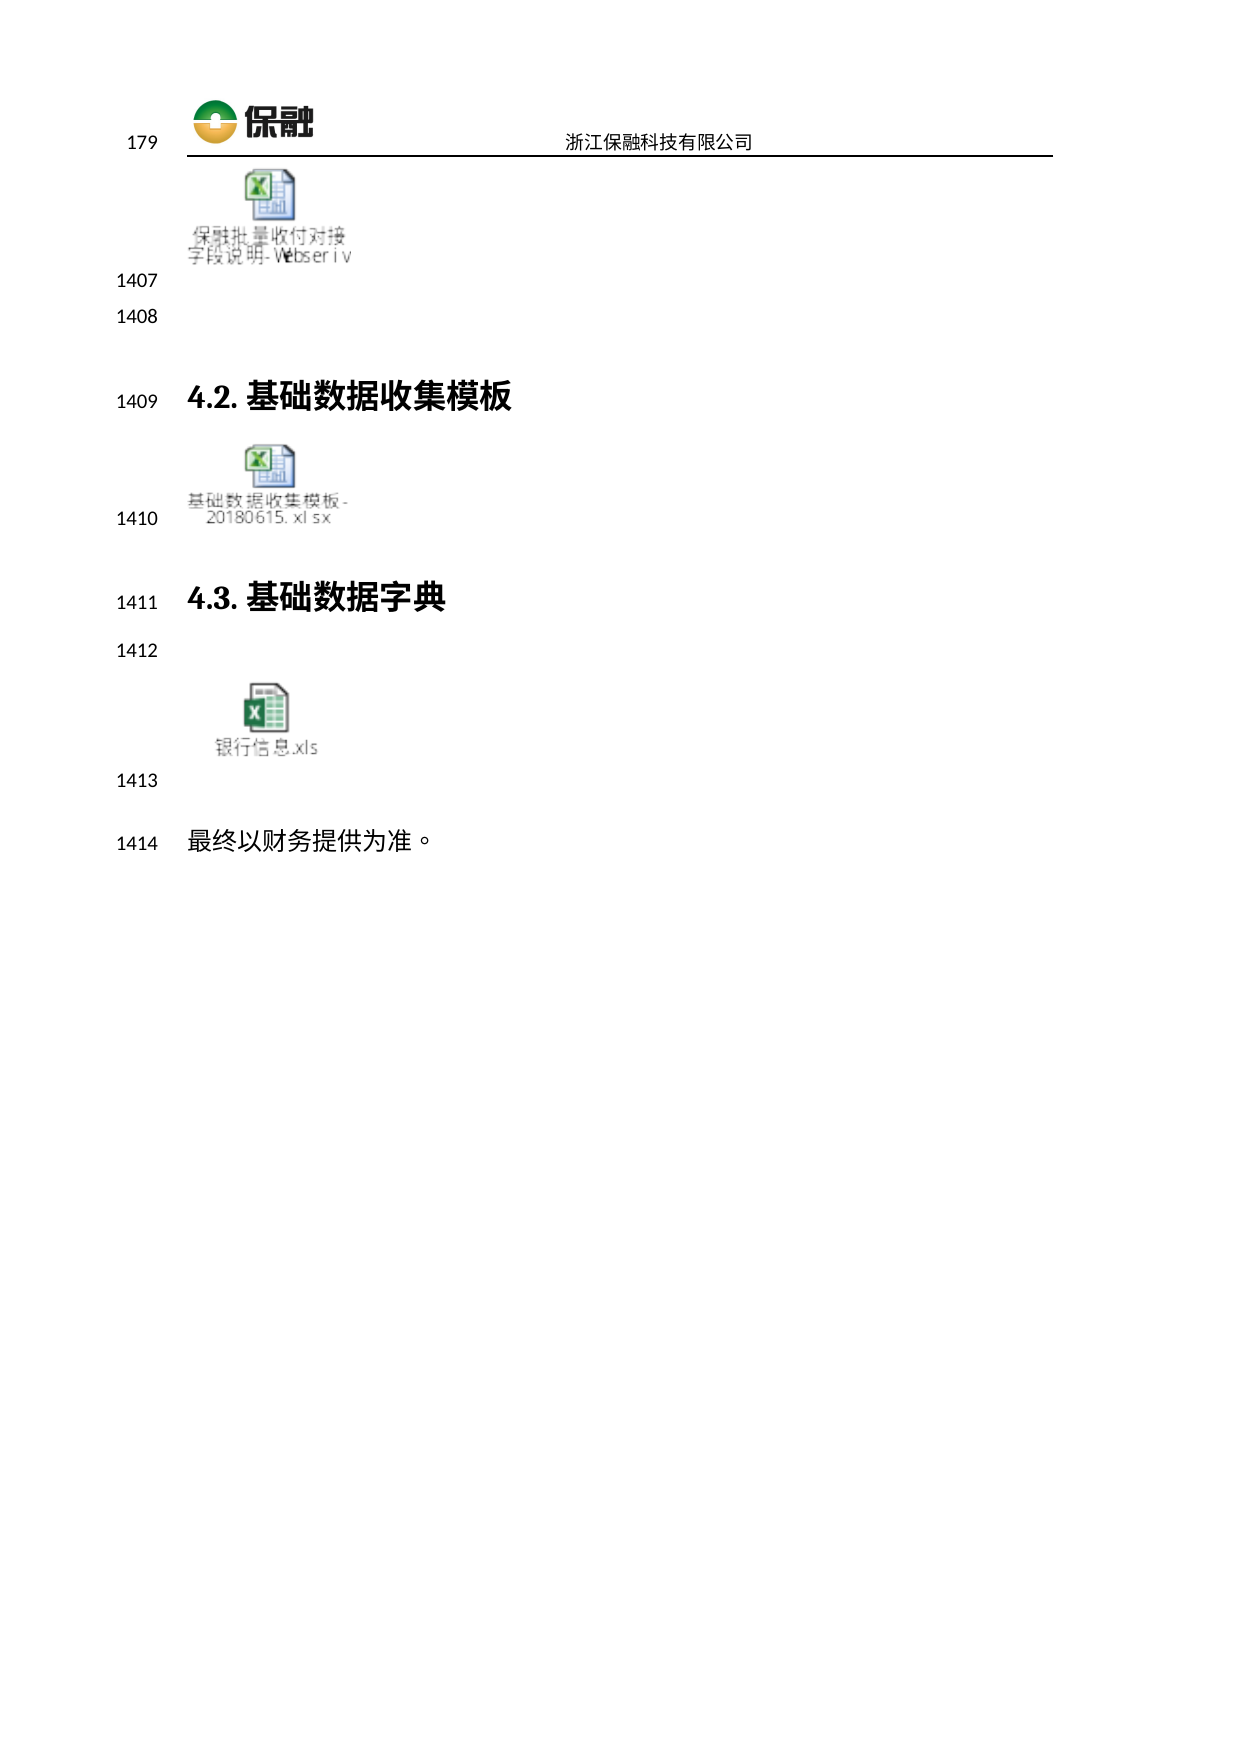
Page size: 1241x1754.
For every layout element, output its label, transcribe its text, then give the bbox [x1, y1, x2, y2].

subtitle 基础数据收集模板 [187, 362, 1053, 430]
text 最终以财务提供为准。 [187, 807, 1053, 875]
picture [187, 88, 321, 150]
subtitle 基础数据字典 [187, 563, 1053, 631]
